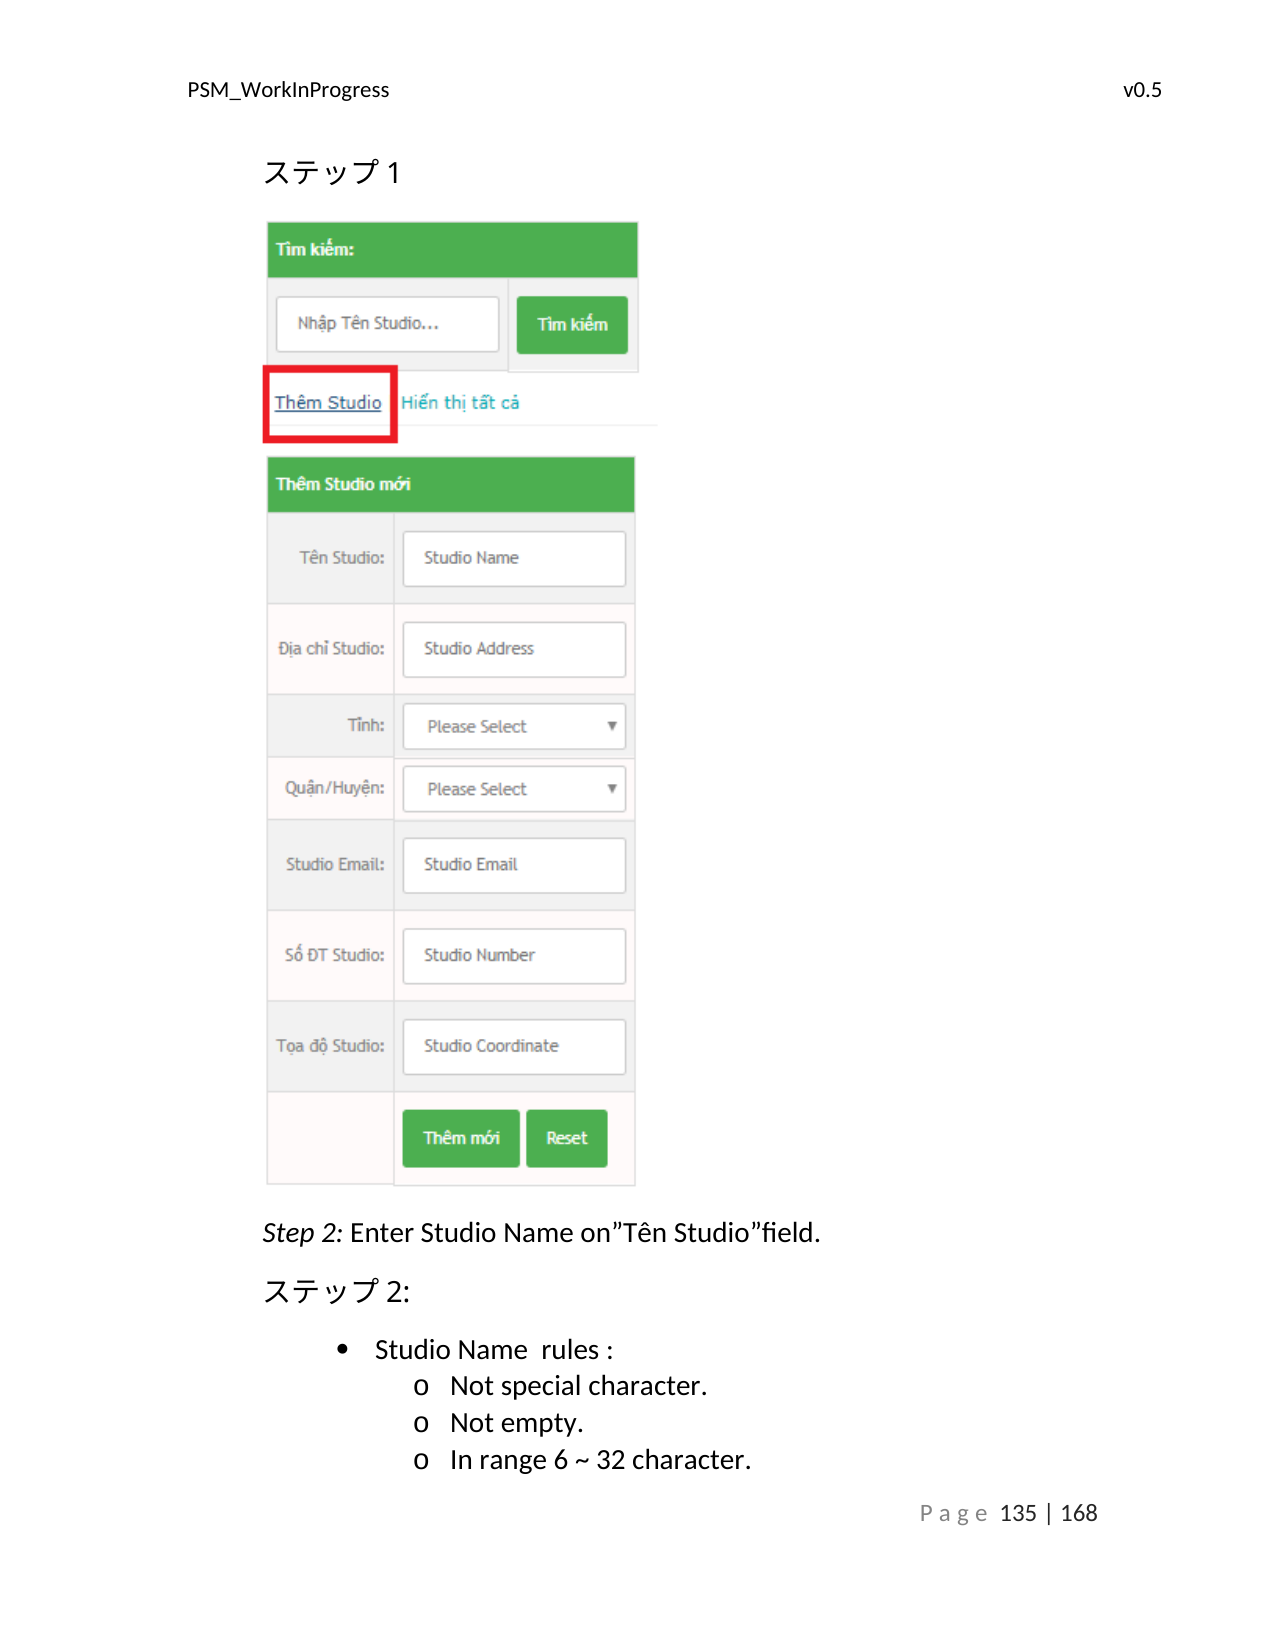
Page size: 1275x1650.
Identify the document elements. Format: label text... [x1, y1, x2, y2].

picture [262, 212, 658, 1196]
list Not special character. [412, 1367, 1125, 1404]
text ステップ 2: [262, 1269, 1125, 1311]
list Studio Name rules : [337, 1331, 1125, 1367]
list In range 6 ~ 32 character. [412, 1441, 1125, 1478]
list Not empty. [412, 1404, 1125, 1441]
text Step 2: Enter Studio Name on”Tên Studio”field. [262, 1214, 1125, 1249]
text ステップ 1 [262, 150, 1125, 192]
